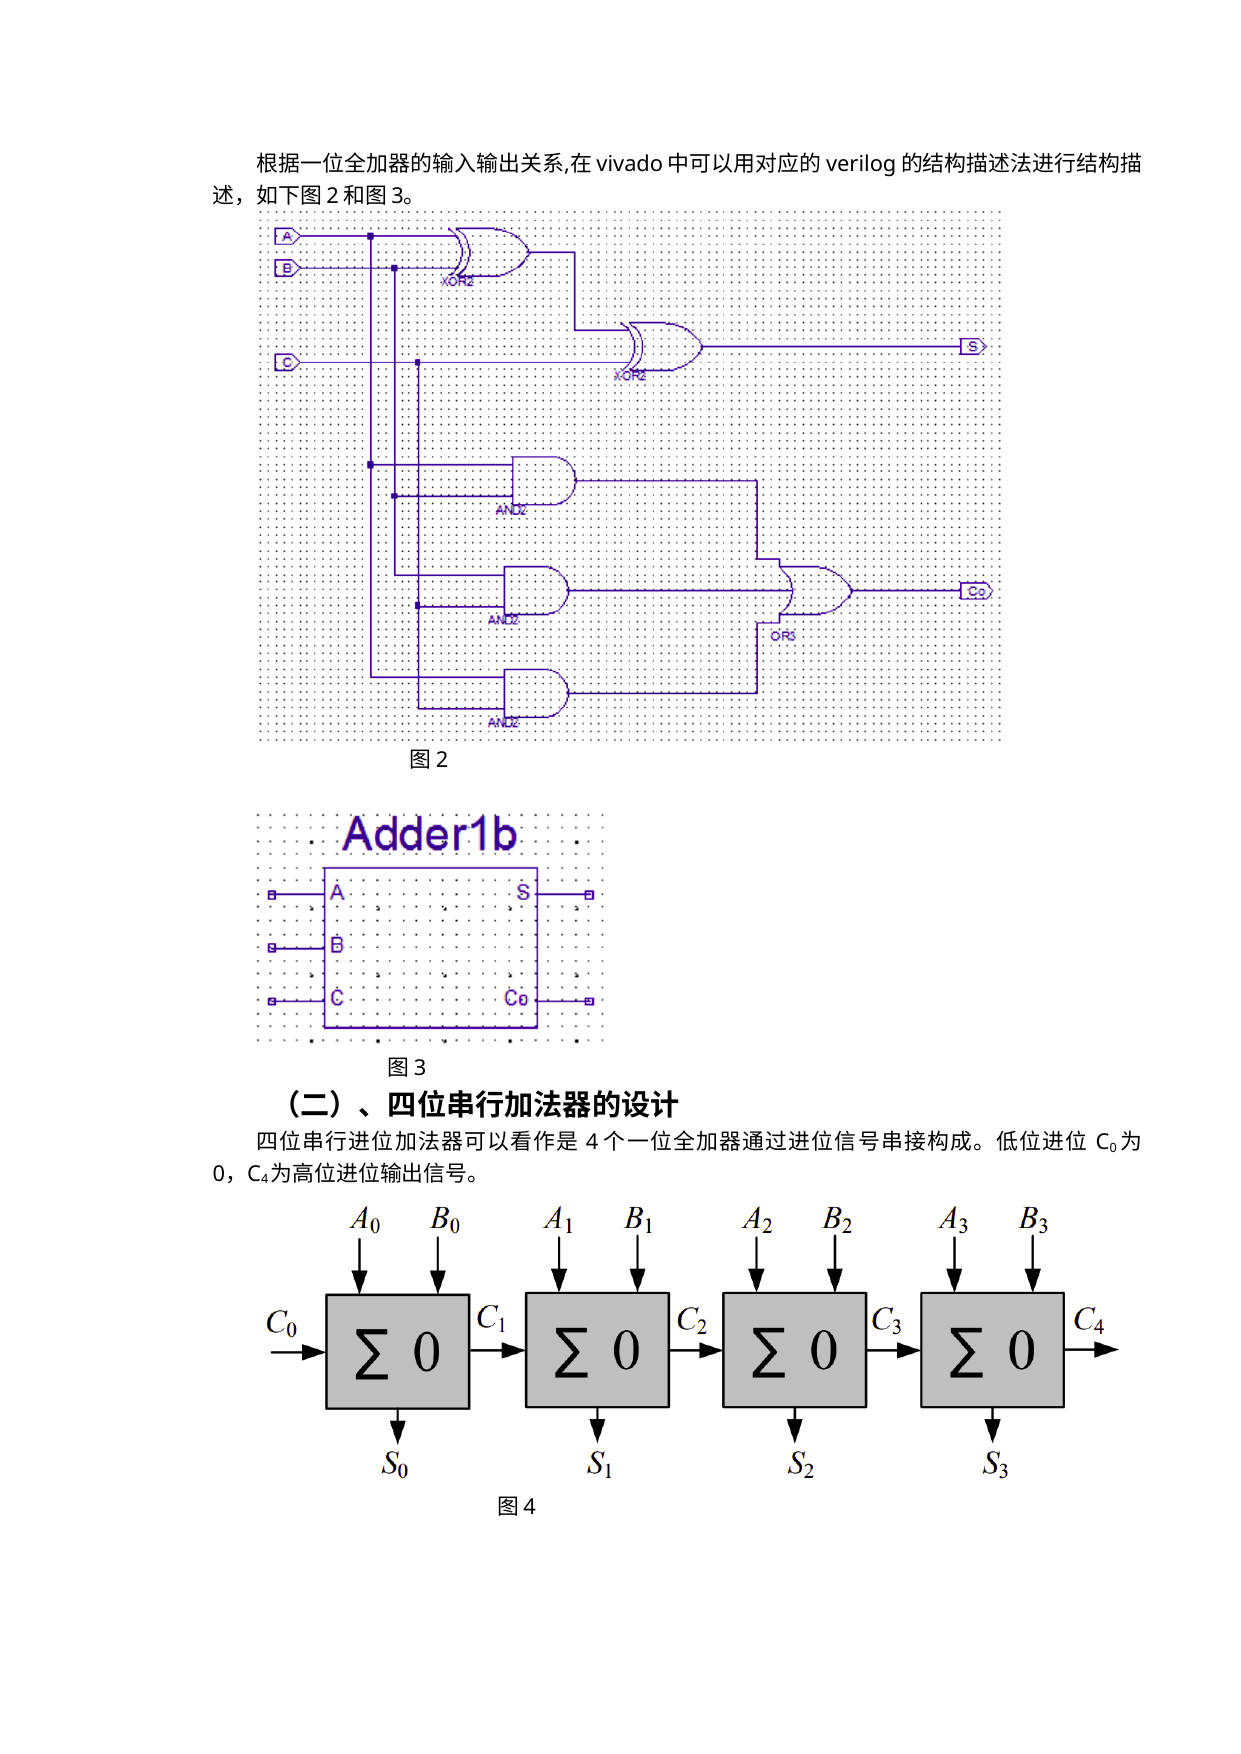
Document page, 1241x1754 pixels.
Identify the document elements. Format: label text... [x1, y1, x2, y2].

picture [256, 803, 609, 1050]
list 图2 [212, 742, 1142, 773]
picture [256, 1187, 1122, 1490]
picture [256, 209, 1003, 742]
list 四位串行进位加法器可以看作是4个一位全加器通过进位信号串接构成。低位进位C0为0，C4为高位进位输出信号。 [212, 1124, 1142, 1187]
list 图4 [212, 1489, 1142, 1521]
list 图3 [212, 1050, 1142, 1082]
list 根据一位全加器的输入输出关系,在vivado中可以用对应的verilog的结构描述法进行结构描述，如下图2和图3。 [212, 146, 1142, 209]
list （二）、四位串行加法器的设计 [212, 1082, 1142, 1124]
